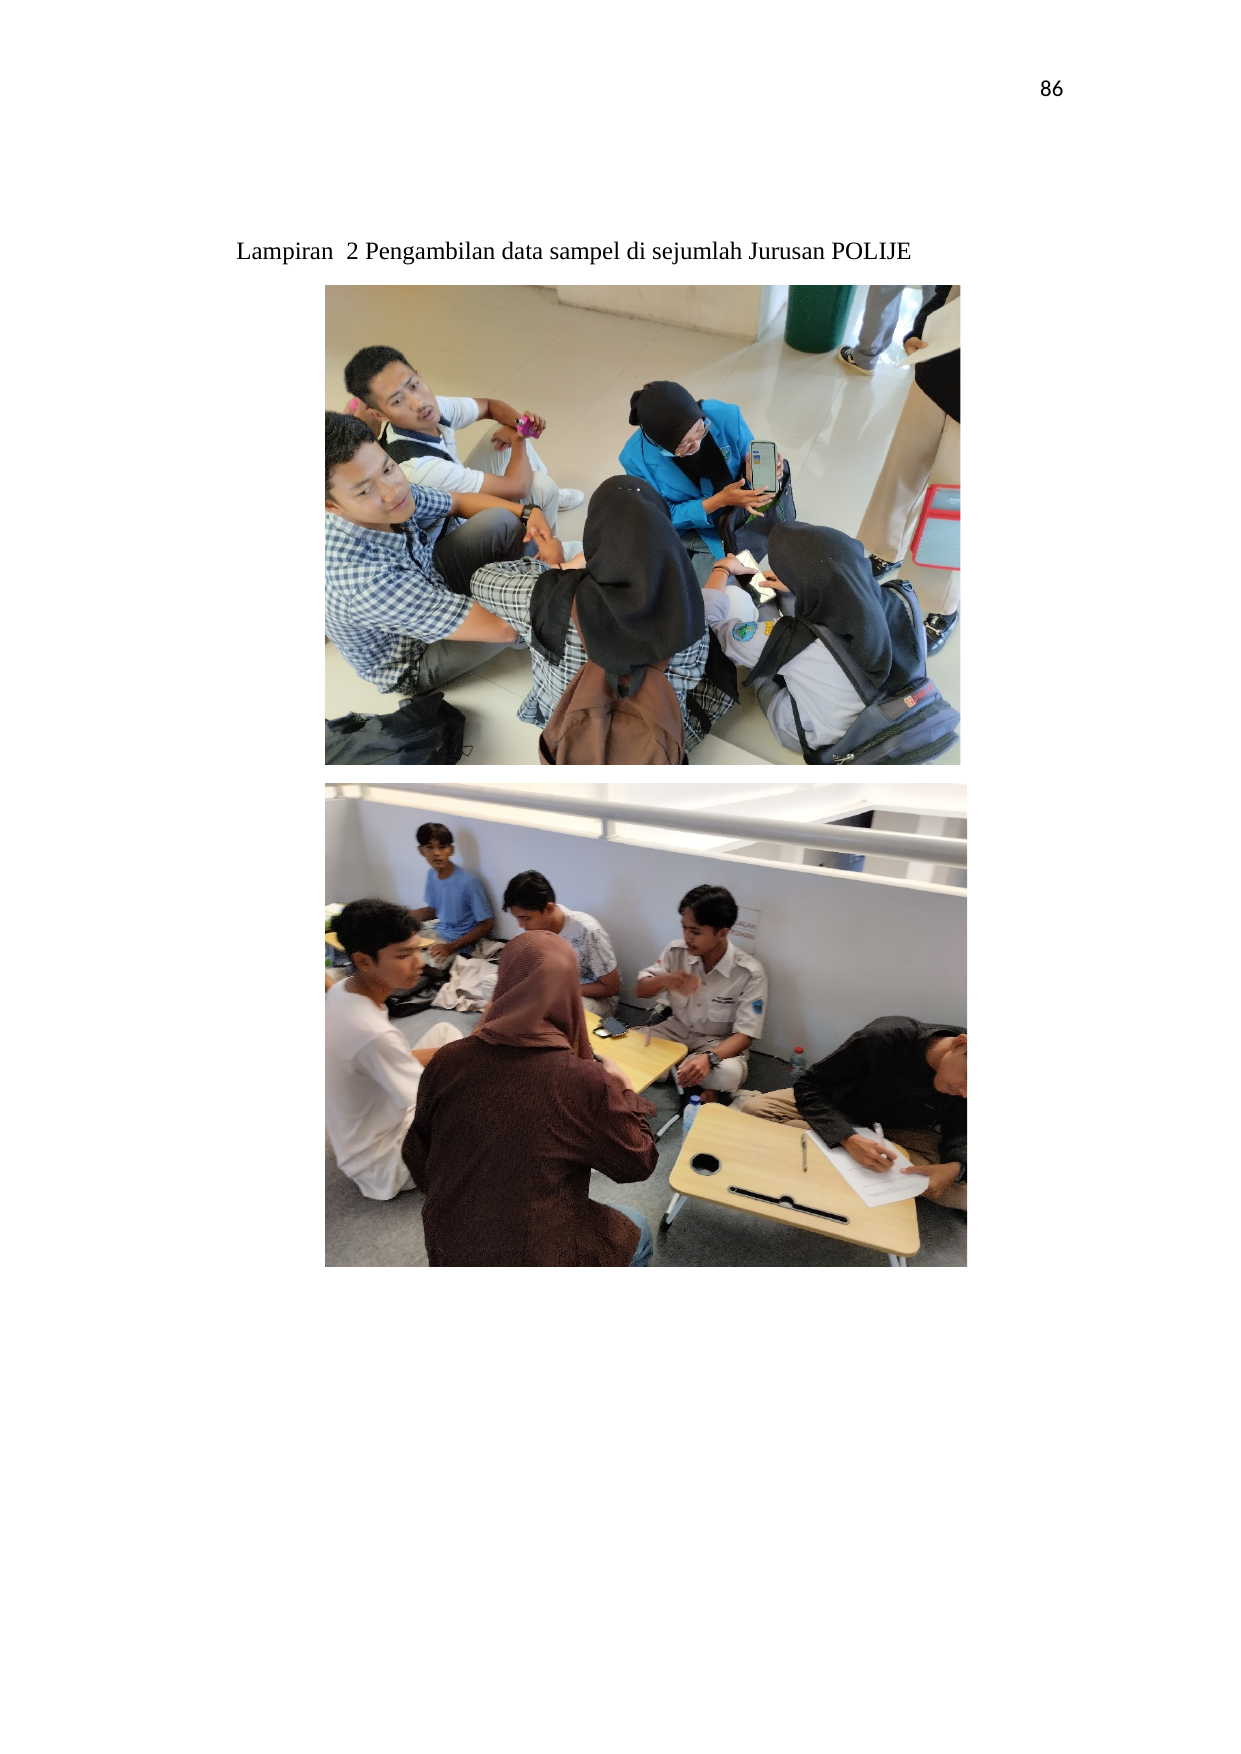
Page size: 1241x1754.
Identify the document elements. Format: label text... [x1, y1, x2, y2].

text Lampiran 2 Pengambilan data sampel di sejumlah Jurusan POLIJE [236, 236, 1063, 265]
picture [325, 783, 968, 1267]
picture [325, 285, 961, 765]
